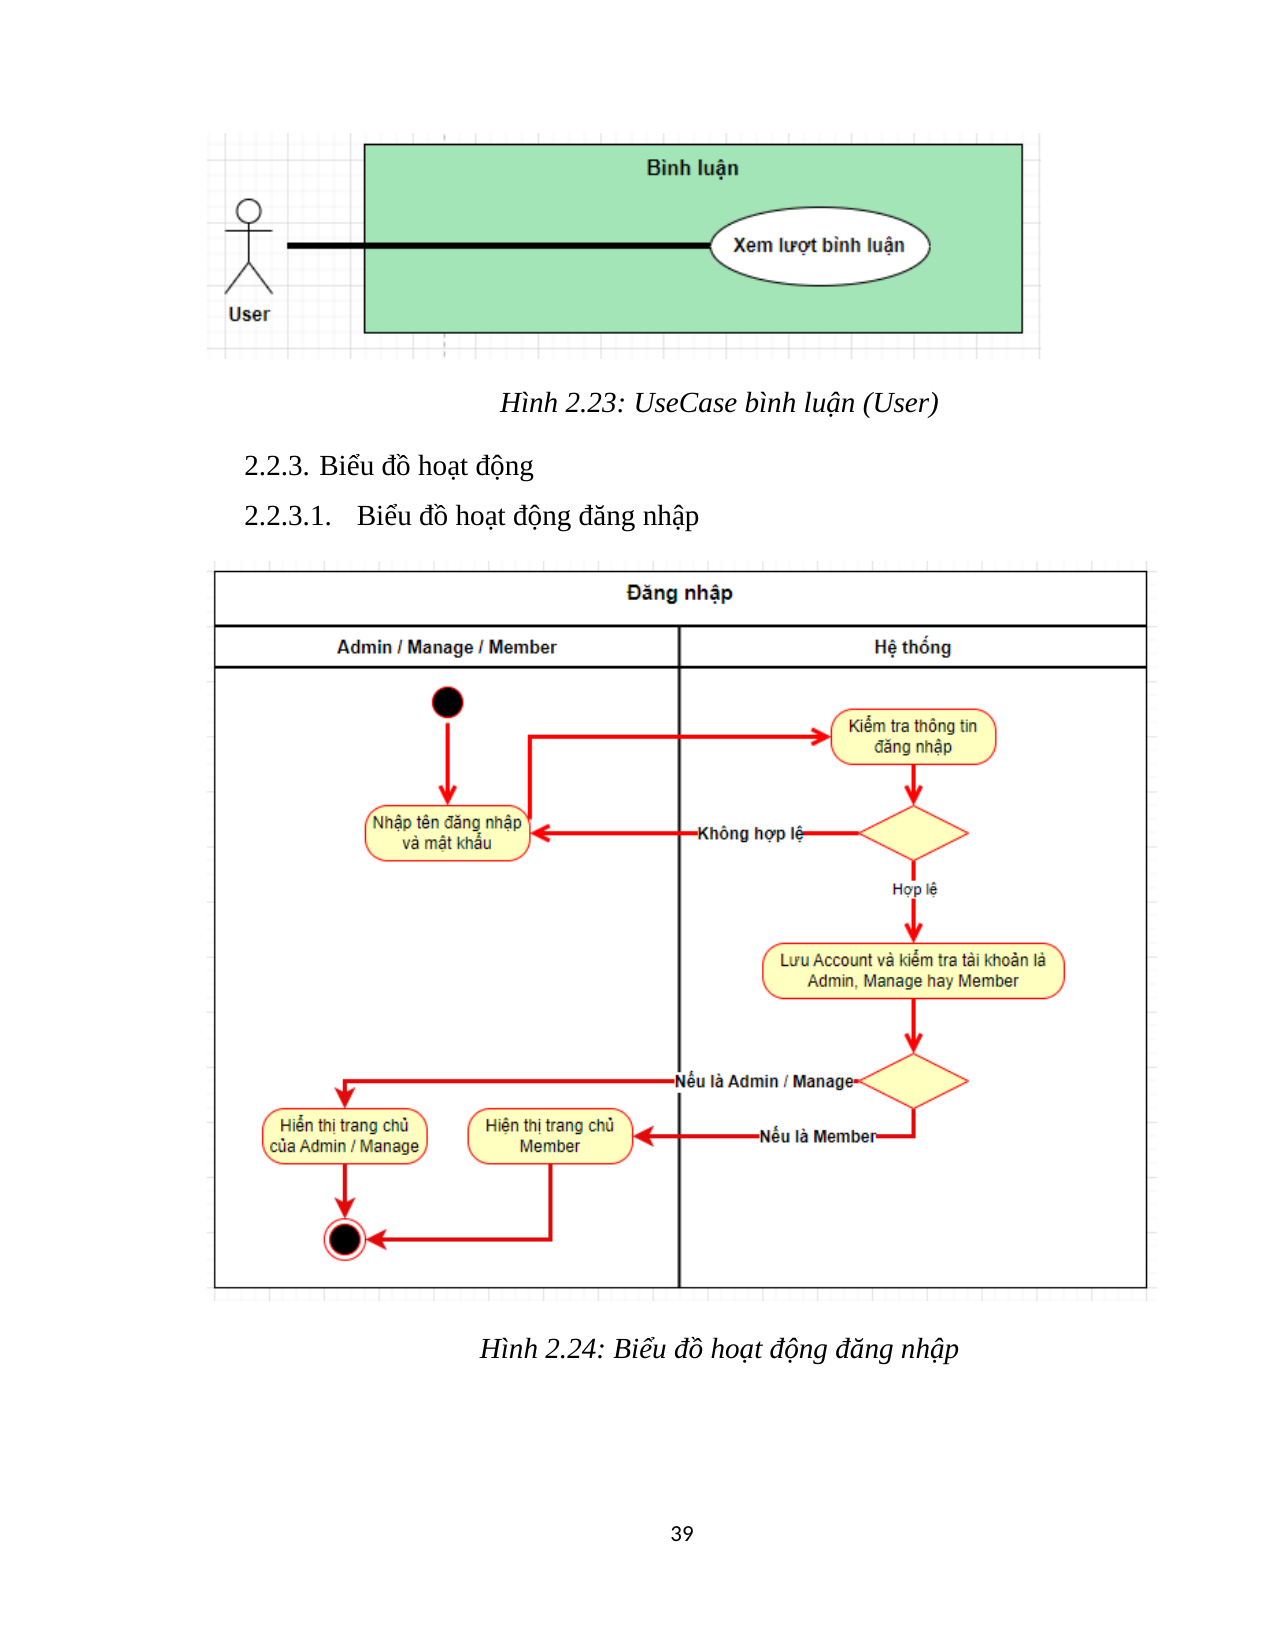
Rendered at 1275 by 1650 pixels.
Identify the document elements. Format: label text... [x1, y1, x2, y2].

list Biểu đồ hoạt động đăng nhập [244, 498, 1157, 532]
picture [206, 133, 1042, 359]
list Biểu đồ hoạt động [244, 448, 1157, 481]
text Hình 2.24: Biểu đồ hoạt động đăng nhập [282, 1331, 1157, 1364]
text Hình 2.23: UseCase bình luận (User) [282, 385, 1157, 419]
picture [206, 561, 1157, 1301]
